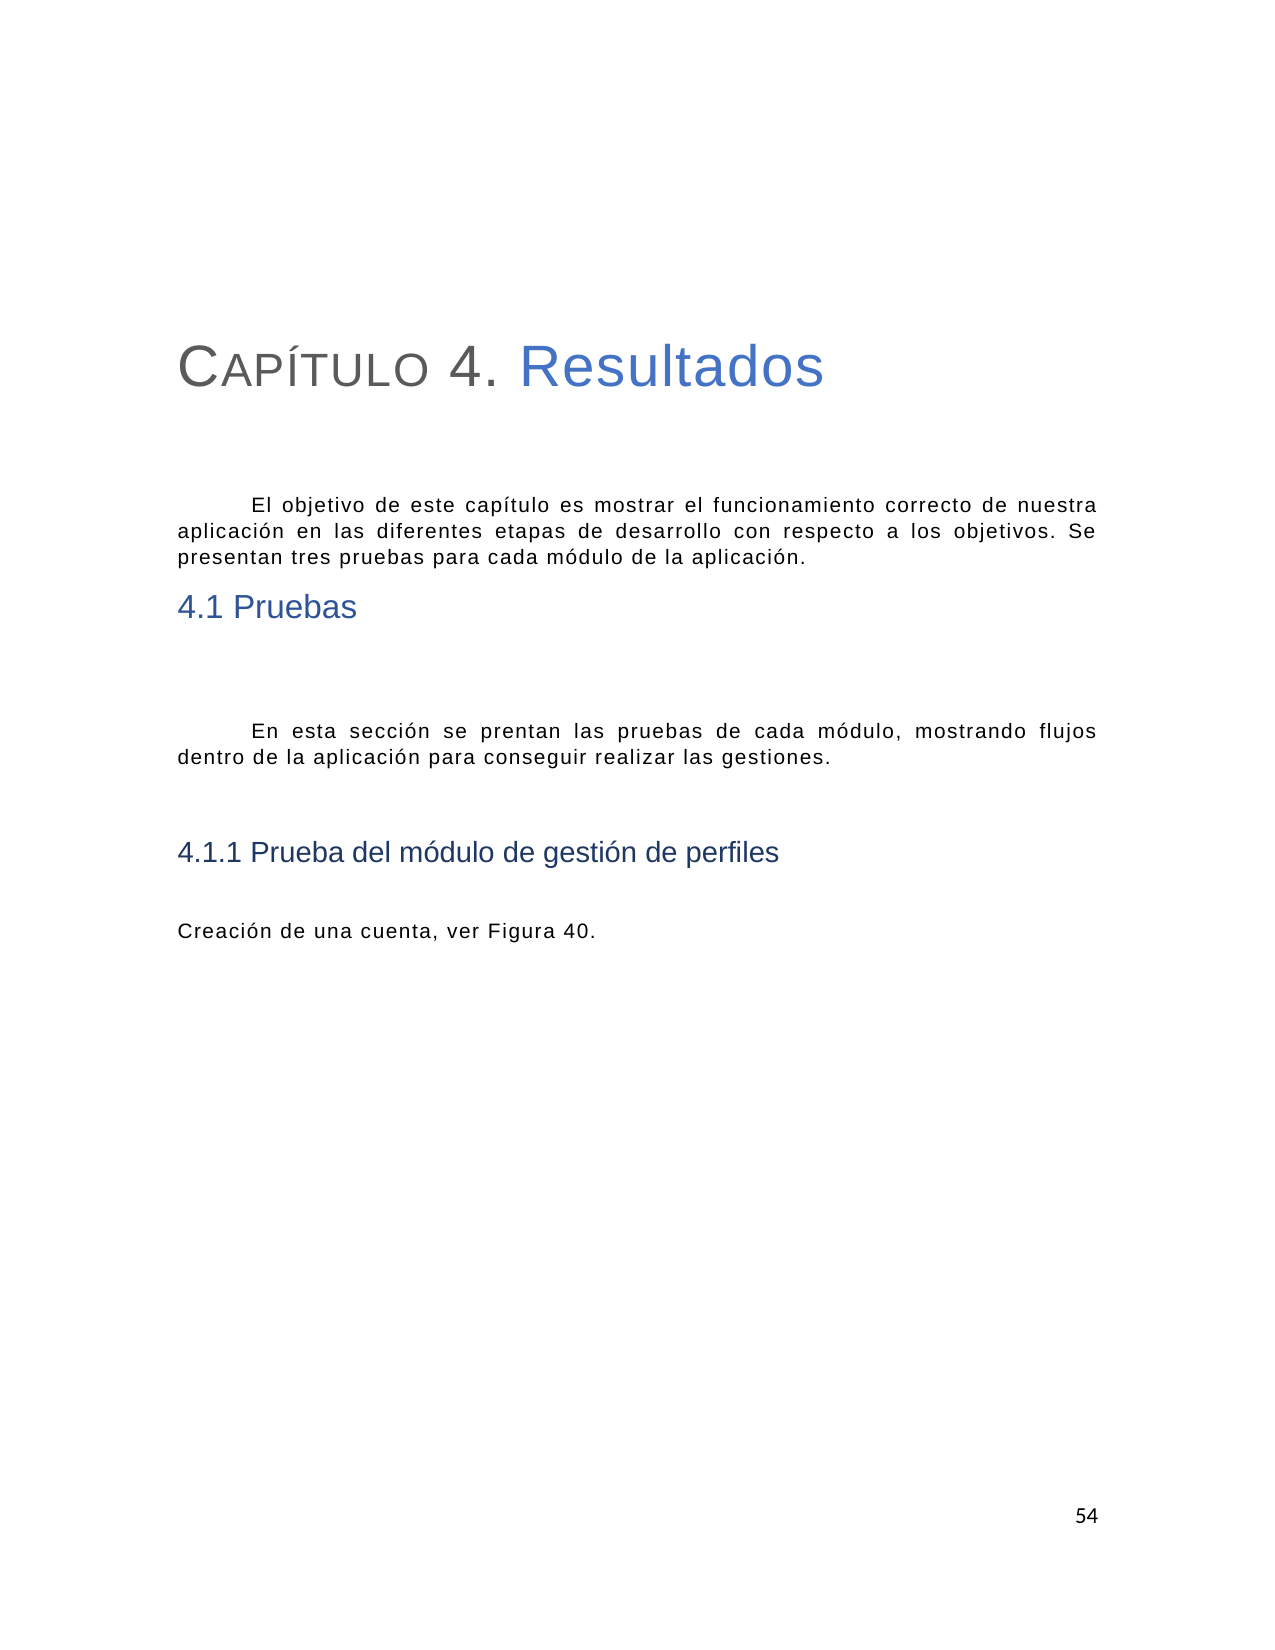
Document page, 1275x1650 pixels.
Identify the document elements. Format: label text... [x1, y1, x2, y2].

text El objetivo de este capítulo es mostrar el funcionamiento correcto de nuestra aplicación en las diferentes etapas de desarrollo con respecto a los objetivos. Se presentan tres pruebas para cada módulo de la aplicación. [177, 493, 1098, 569]
subtitle Capítulo 4. Resultados [177, 332, 1098, 399]
text Creación de una cuenta, ver Figura 40. [177, 919, 1098, 943]
subtitle 4.1 Pruebas [177, 587, 1098, 626]
subtitle 4.1.1 Prueba del módulo de gestión de perfiles [177, 835, 1098, 868]
text En esta sección se prentan las pruebas de cada módulo, mostrando flujos dentro de la aplicación para conseguir realizar las gestiones. [177, 719, 1098, 769]
